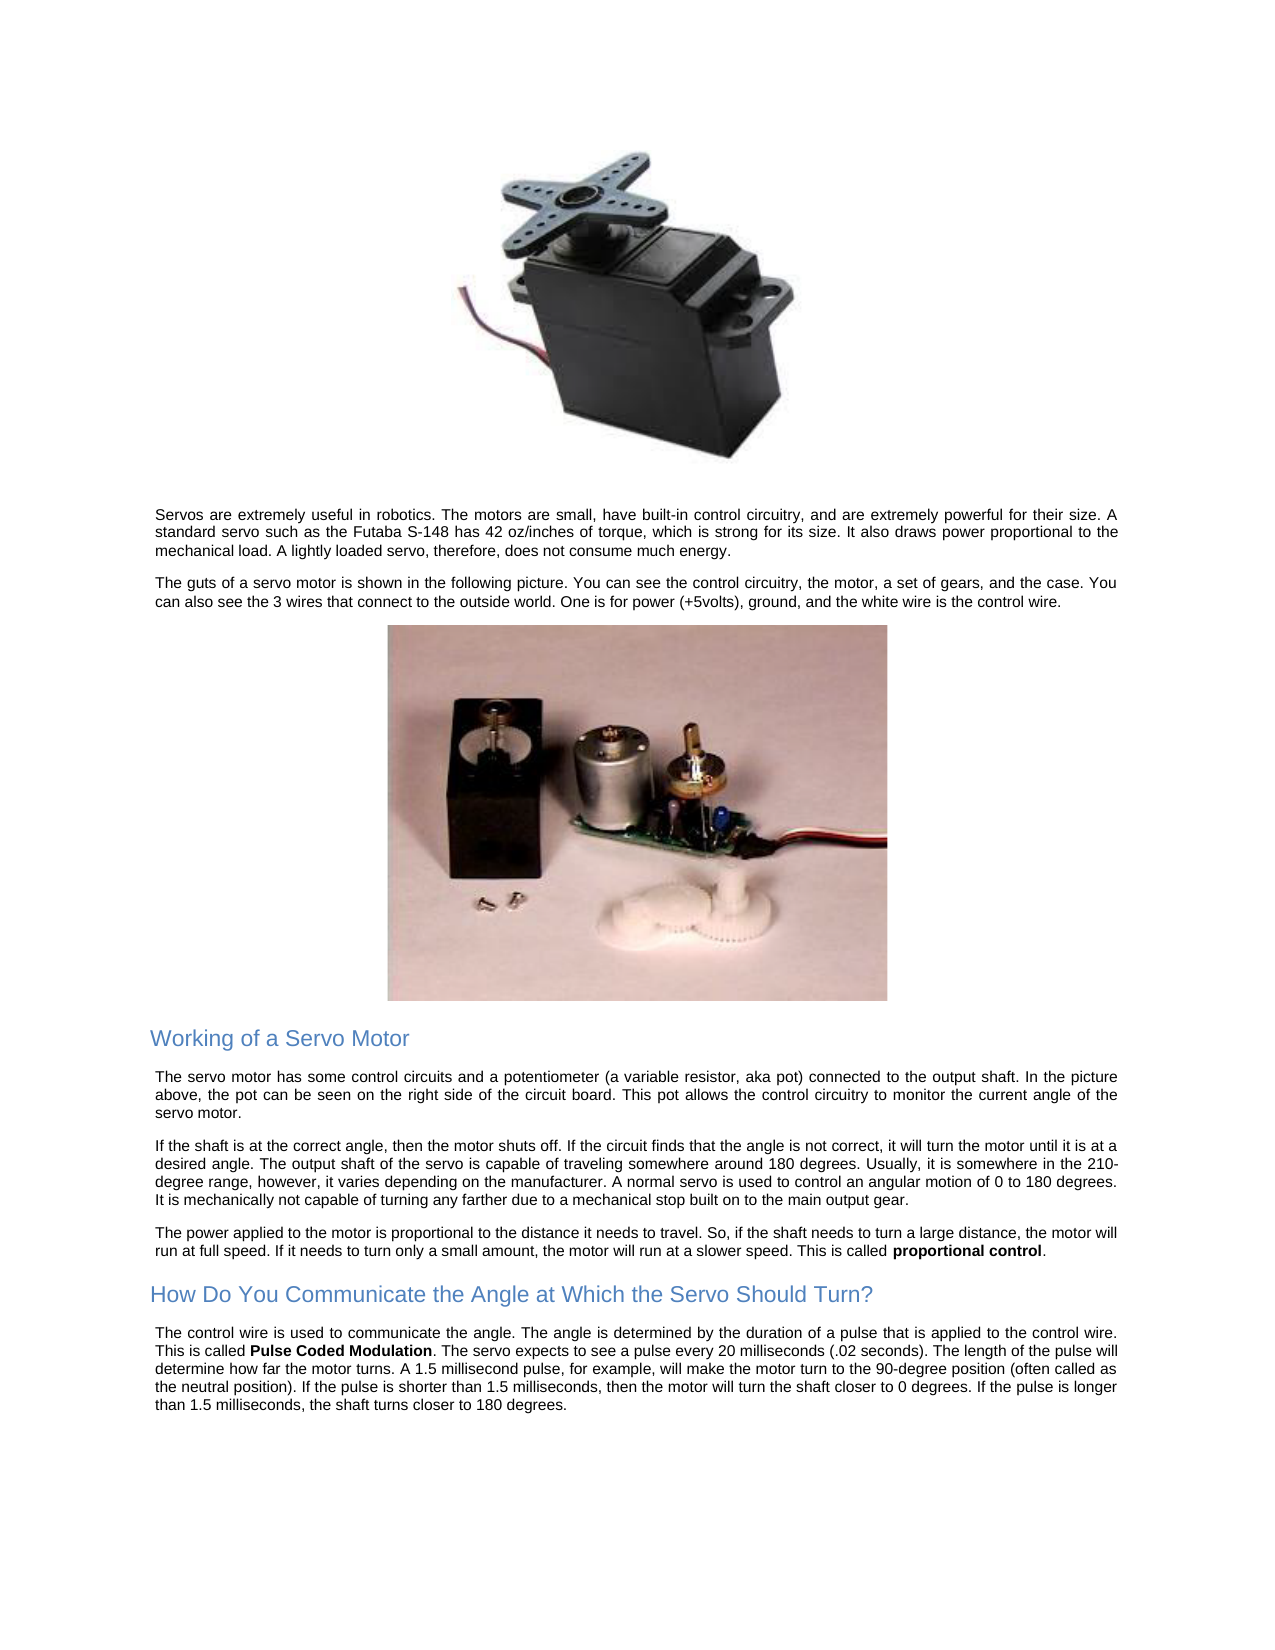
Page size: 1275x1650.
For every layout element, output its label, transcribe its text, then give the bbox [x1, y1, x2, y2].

subtitle How Do You Communicate the Angle at Which the Servo Should Turn? [150, 1281, 1125, 1307]
subtitle Working of a Servo Motor [150, 1025, 1125, 1052]
text The power applied to the motor is proportional to the distance it needs to travel. So, if the shaft needs to turn a large distance, the motor will run at full speed. If it needs to turn only a small amount, the motor will run at a slower speed. This is called proportional control. [155, 1224, 1120, 1260]
picture [387, 625, 888, 1001]
text Servos are extremely useful in robotics. The motors are small, have built-in control circuitry, and are extremely powerful for their size. A standard servo such as the Futaba S-148 has 42 oz/inches of torque, which is strong for its size. It also draws power proportional to the mechanical load. A lightly loaded servo, therefore, does not consume much energy. [155, 505, 1120, 559]
text If the shaft is at the correct angle, then the motor shuts off. If the circuit finds that the angle is not correct, it will turn the motor until it is at a desired angle. The output shaft of the servo is capable of traveling somewhere around 180 degrees. Usually, it is somewhere in the 210-degree range, however, it varies depending on the manufacturer. A normal servo is used to control an angular motion of 0 to 180 degrees. It is mechanically not capable of turning any farther due to a mechanical stop built on to the main output gear. [155, 1137, 1120, 1209]
text The servo motor has some control circuits and a potentiometer (a variable resistor, aka pot) connected to the output shaft. In the picture above, the pot can be seen on the right side of the circuit board. This pot allows the control circuitry to monitor the current angle of the servo motor. [155, 1068, 1120, 1122]
text The control wire is used to communicate the angle. The angle is determined by the duration of a pulse that is applied to the control wire. This is called Pulse Coded Modulation. The servo expects to see a pulse every 20 milliseconds (.02 seconds). The length of the pulse will determine how far the motor turns. A 1.5 millisecond pulse, for example, will make the motor turn to the 90-degree position (often called as the neutral position). If the pulse is shorter than 1.5 milliseconds, then the motor will turn the shaft closer to 0 degrees. If the pulse is longer than 1.5 milliseconds, the shaft turns closer to 180 degrees. [155, 1324, 1120, 1414]
text The guts of a servo motor is shown in the following picture. You can see the control circuitry, the motor, a set of gears, and the case. You can also see the 3 wires that connect to the outside world. One is for power (+5volts), ground, and the white wire is the control wire. [155, 574, 1120, 610]
picture [451, 150, 824, 481]
